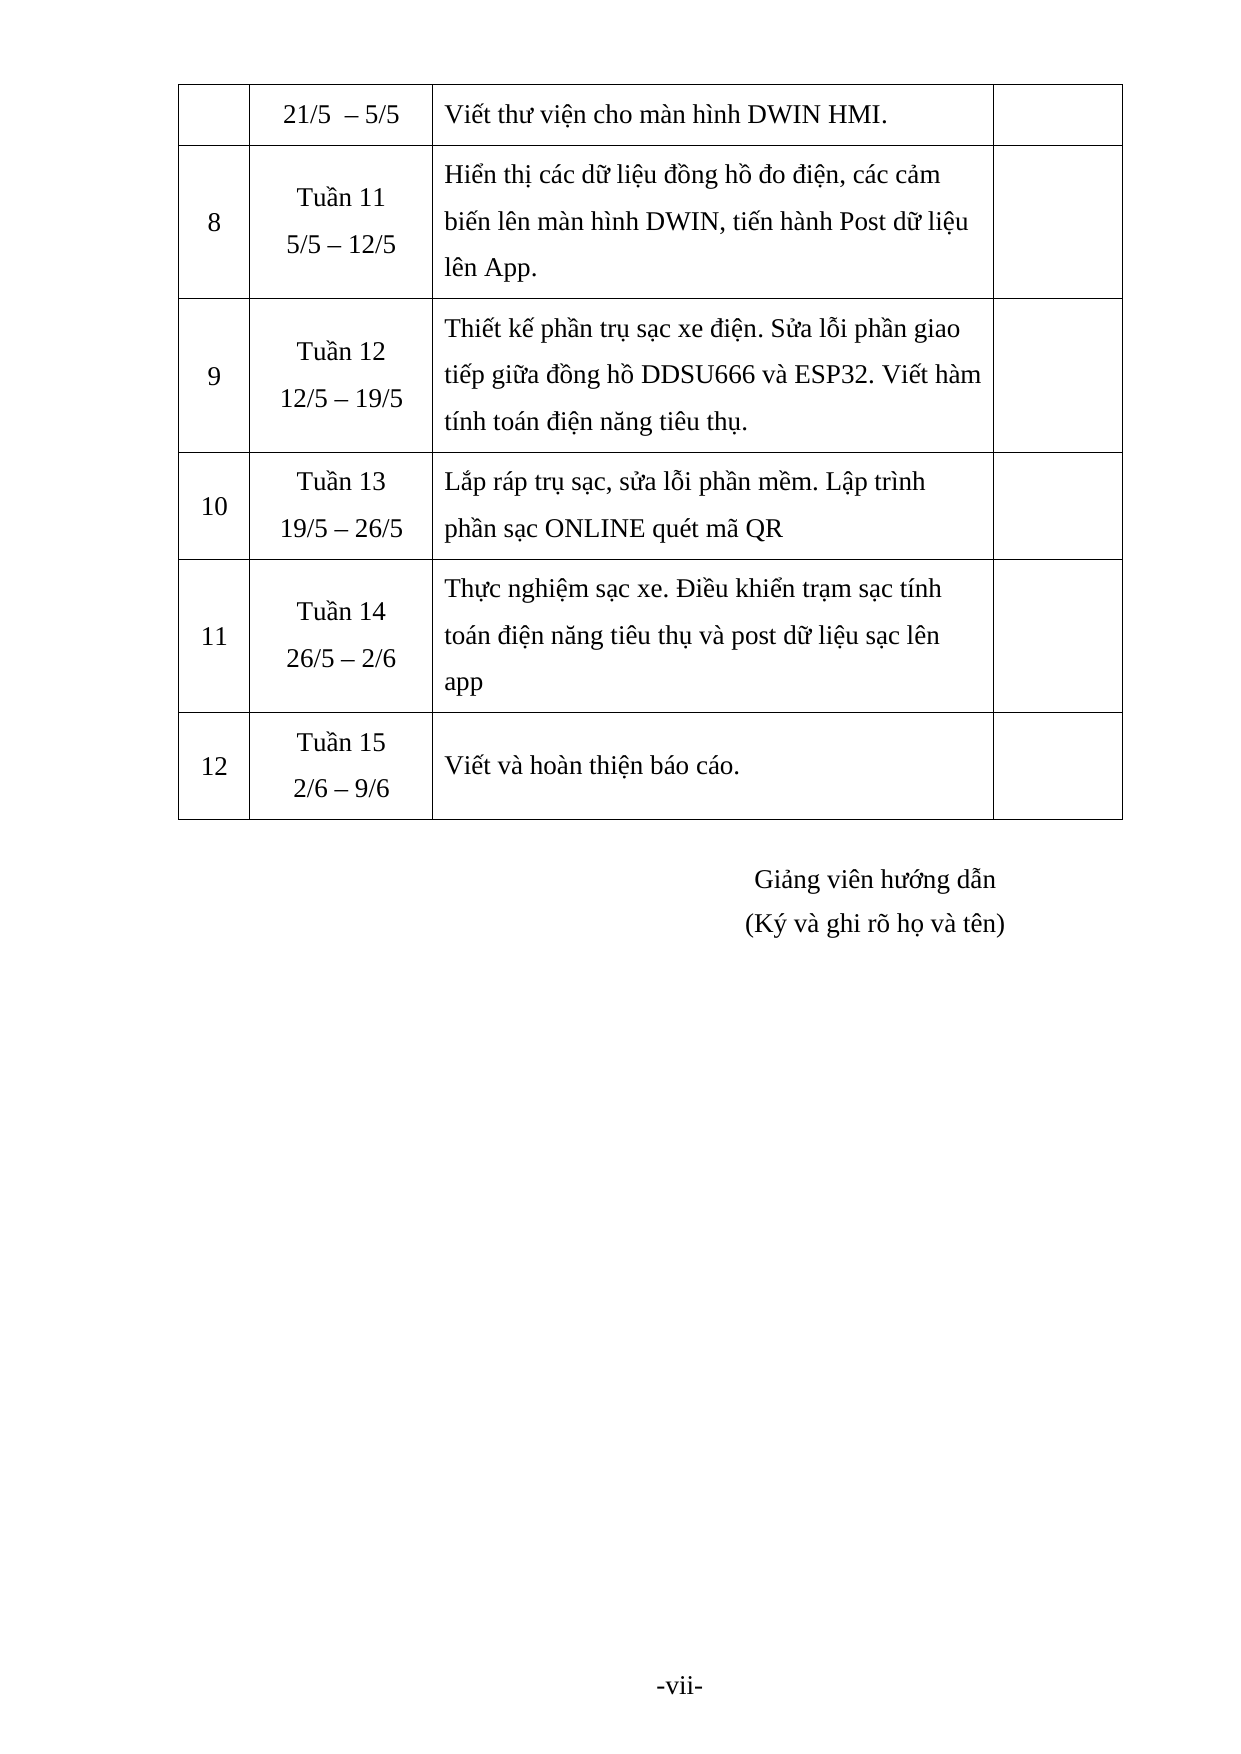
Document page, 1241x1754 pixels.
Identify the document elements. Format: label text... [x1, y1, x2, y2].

table_cell Hiển thị các dữ liệu đồng hồ đo điện, các cảm biến lên màn hình DWIN, tiến hành Post dữ liệu lên App. [433, 146, 993, 298]
table_cell Thiết kế phần trụ sạc xe điện. Sửa lỗi phần giao tiếp giữa đồng hồ DDSU666 và ESP32. Viết hàm tính toán điện năng tiêu thụ. [433, 299, 993, 452]
table_cell [994, 146, 1122, 298]
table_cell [433, 85, 993, 144]
table_cell Tuần 12 12/5 – 19/5 [250, 299, 432, 452]
table_cell Tuần 14 26/5 – 2/6 [250, 560, 432, 712]
table_cell Tuần 15 2/6 – 9/6 [250, 713, 432, 819]
table_cell [994, 85, 1122, 144]
table_cell 10 [179, 453, 249, 558]
table_cell [994, 713, 1122, 819]
table_cell 7 [179, 85, 249, 144]
table_cell Lắp ráp trụ sạc, sửa lỗi phần mềm. Lập trình phần sạc ONLINE quét mã QR [433, 453, 993, 558]
table_cell [994, 299, 1122, 452]
text (Ký và ghi rõ họ và tên) [592, 907, 1122, 938]
table_cell Thực nghiệm sạc xe. Điều khiển trạm sạc tính toán điện năng tiêu thụ và post dữ liệu sạc lên app [433, 560, 993, 712]
table_cell Tuần 11 5/5 – 12/5 [250, 146, 432, 298]
table_cell Tuần 13 19/5 – 26/5 [250, 453, 432, 558]
table_cell 11 [179, 560, 249, 712]
table_cell 9 [179, 299, 249, 452]
table_cell 12 [179, 713, 249, 819]
table_cell [994, 560, 1122, 712]
table_cell Viết và hoàn thiện báo cáo. [433, 713, 993, 819]
table_cell [994, 453, 1122, 558]
text Giảng viên hướng dẫn [592, 864, 1122, 895]
table_cell 8 [179, 146, 249, 298]
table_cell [250, 85, 432, 144]
